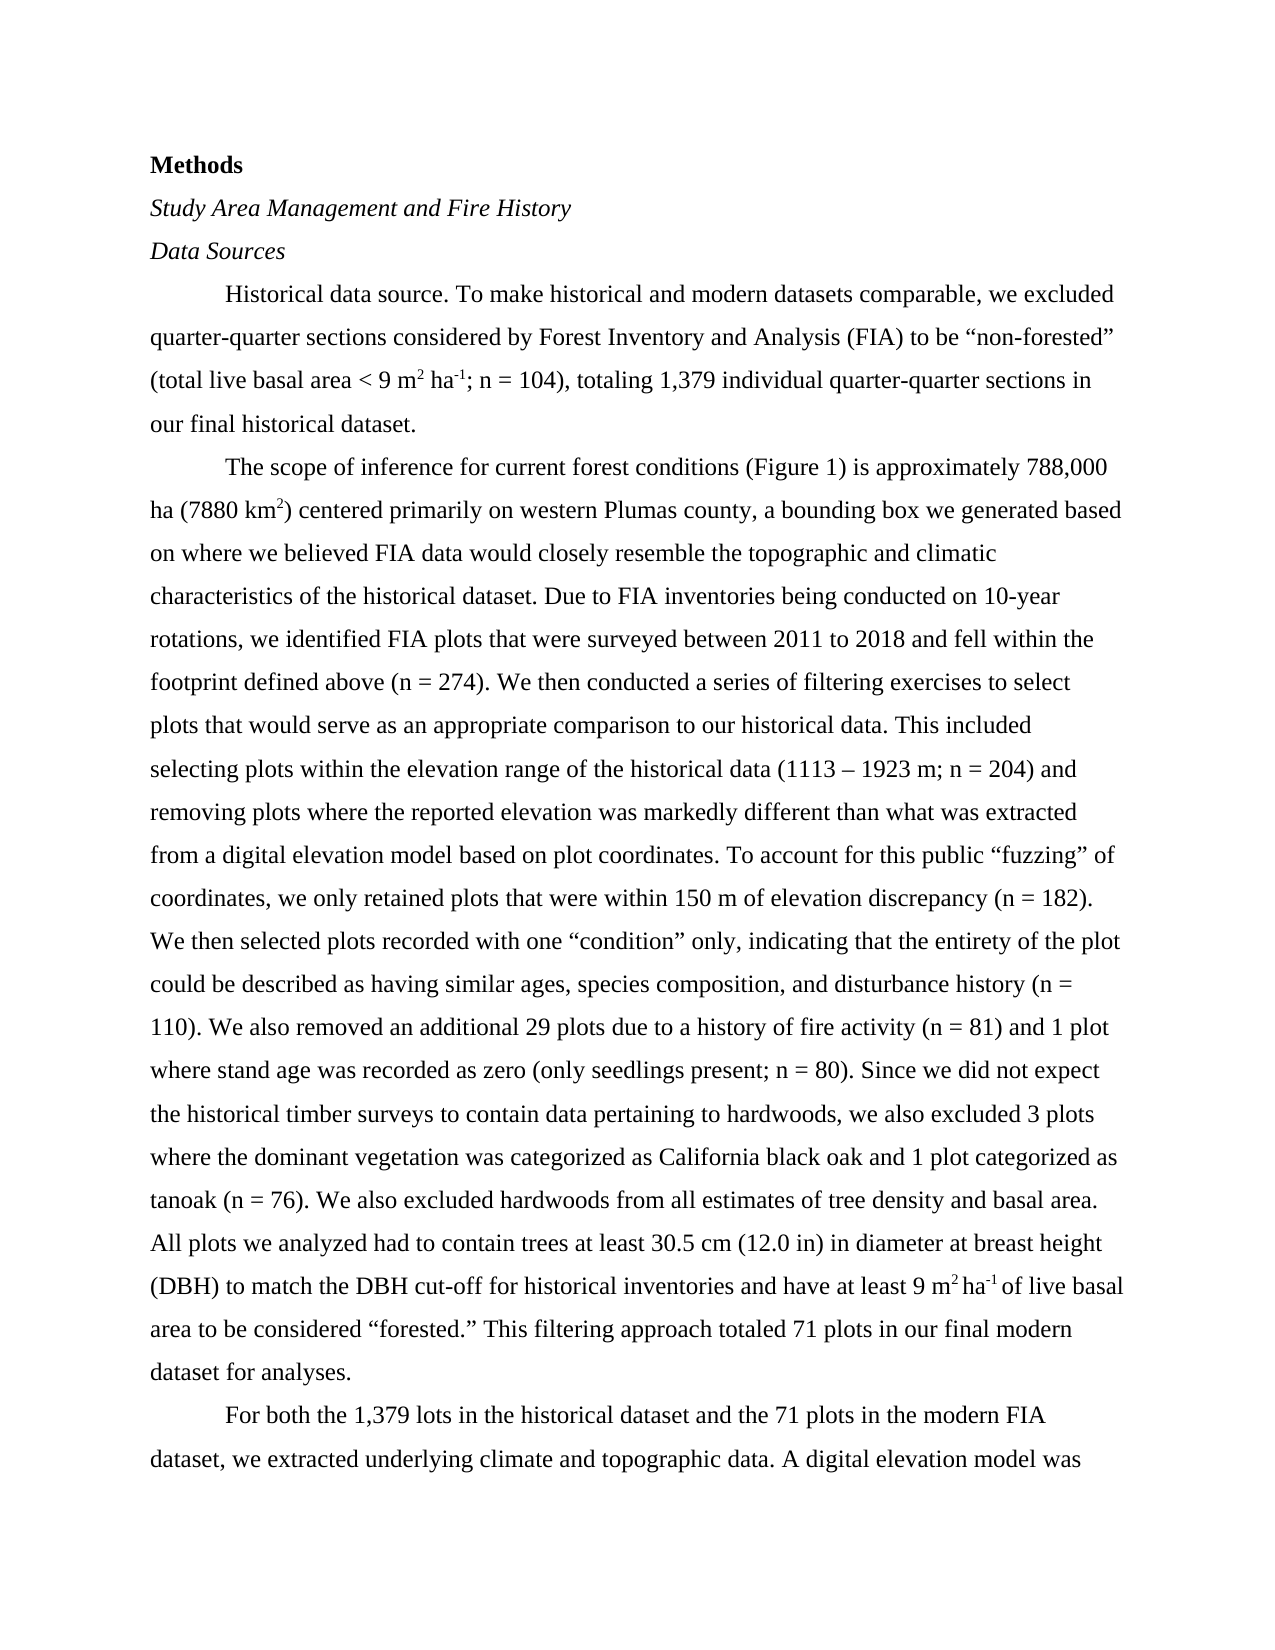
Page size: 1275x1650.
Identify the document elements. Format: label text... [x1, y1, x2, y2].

text The scope of inference for current forest conditions (Figure 1) is approximately 788,000 ha (7880 km2) centered primarily on western Plumas county, a bounding box we generated based on where we believed FIA data would closely resemble the topographic and climatic characteristics of the historical dataset. Due to FIA inventories being conducted on 10-year rotations, we identified FIA plots that were surveyed between 2011 to 2018 and fell within the footprint defined above (n = 274). We then conducted a series of filtering exercises to select plots that would serve as an appropriate comparison to our historical data. This included selecting plots within the elevation range of the historical data (1113 – 1923 m; n = 204) and removing plots where the reported elevation was markedly different than what was extracted from a digital elevation model based on plot coordinates. To account for this public “fuzzing” of coordinates, we only retained plots that were within 150 m of elevation discrepancy (n = 182). We then selected plots recorded with one “condition” only, indicating that the entirety of the plot could be described as having similar ages, species composition, and disturbance history (n = 110). We also removed an additional 29 plots due to a history of fire activity (n = 81) and 1 plot where stand age was recorded as zero (only seedlings present; n = 80). Since we did not expect the historical timber surveys to contain data pertaining to hardwoods, we also excluded 3 plots where the dominant vegetation was categorized as California black oak and 1 plot categorized as tanoak (n = 76). We also excluded hardwoods from all estimates of tree density and basal area. All plots we analyzed had to contain trees at least 30.5 cm (12.0 in) in diameter at breast height (DBH) to match the DBH cut-off for historical inventories and have at least 9 m2 ha-1 of live basal area to be considered “forested.” This filtering approach totaled 71 plots in our final modern dataset for analyses. [150, 452, 1125, 1386]
text Data Sources [150, 236, 1125, 265]
text Study Area Management and Fire History [150, 193, 1125, 222]
text Methods [150, 150, 1125, 179]
text Historical data source. To make historical and modern datasets comparable, we excluded quarter-quarter sections considered by Forest Inventory and Analysis (FIA) to be “non-forested” (total live basal area < 9 m2 ha-1; n = 104), totaling 1,379 individual quarter-quarter sections in our final historical dataset. [150, 279, 1125, 437]
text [150, 1401, 1125, 1472]
